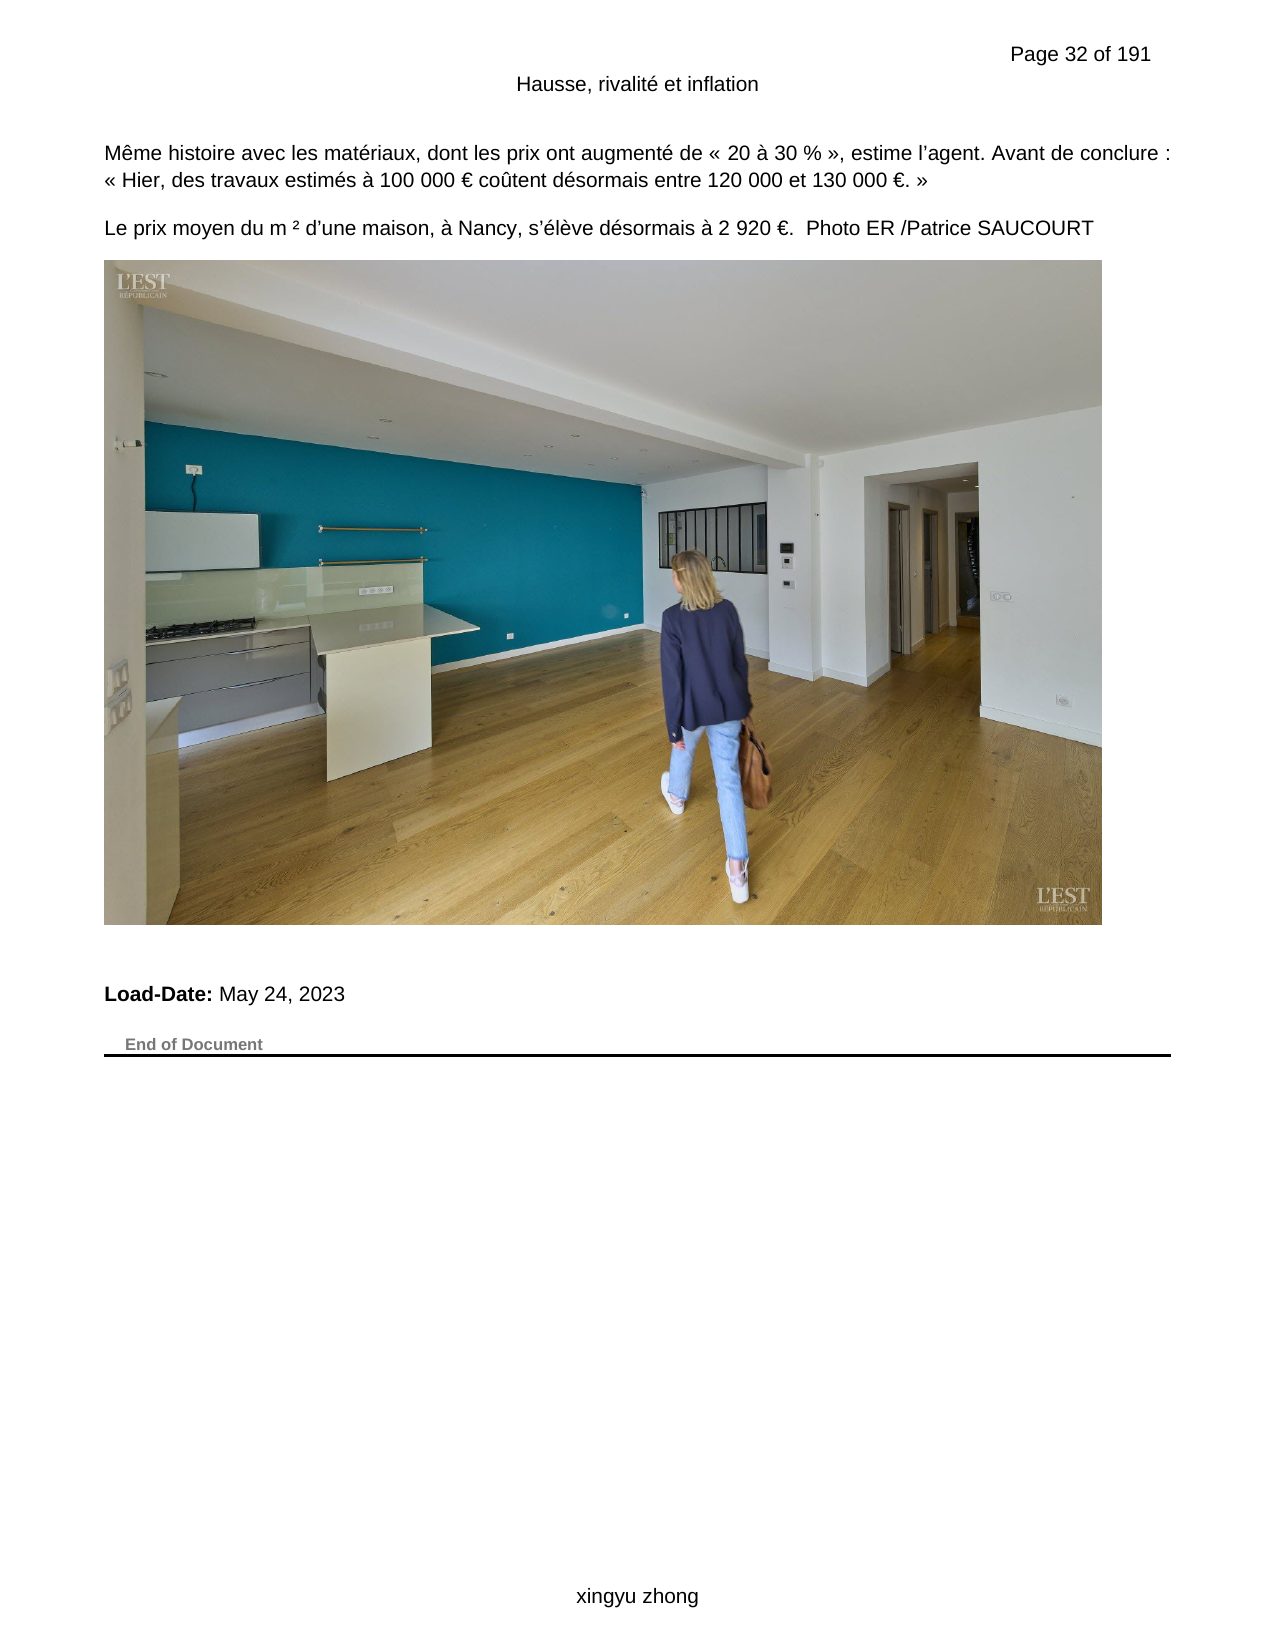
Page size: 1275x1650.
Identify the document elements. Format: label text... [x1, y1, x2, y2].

text Load-Date: May 24, 2023 [104, 950, 1171, 1006]
text End of Document [125, 1035, 1171, 1054]
text Même histoire avec les matériaux, dont les prix ont augmenté de « 20 à 30 % », estime l’agent. Avant de conclure : « Hier, des travaux estimés à 100 000 € coûtent désormais entre 120 000 et 130 000 €. » [104, 137, 1171, 192]
picture [104, 260, 1102, 925]
text Le prix moyen du m ² d’une maison, à Nancy, s’élève désormais à 2 920 €. Photo ER /Patrice SAUCOURT [104, 212, 1171, 239]
